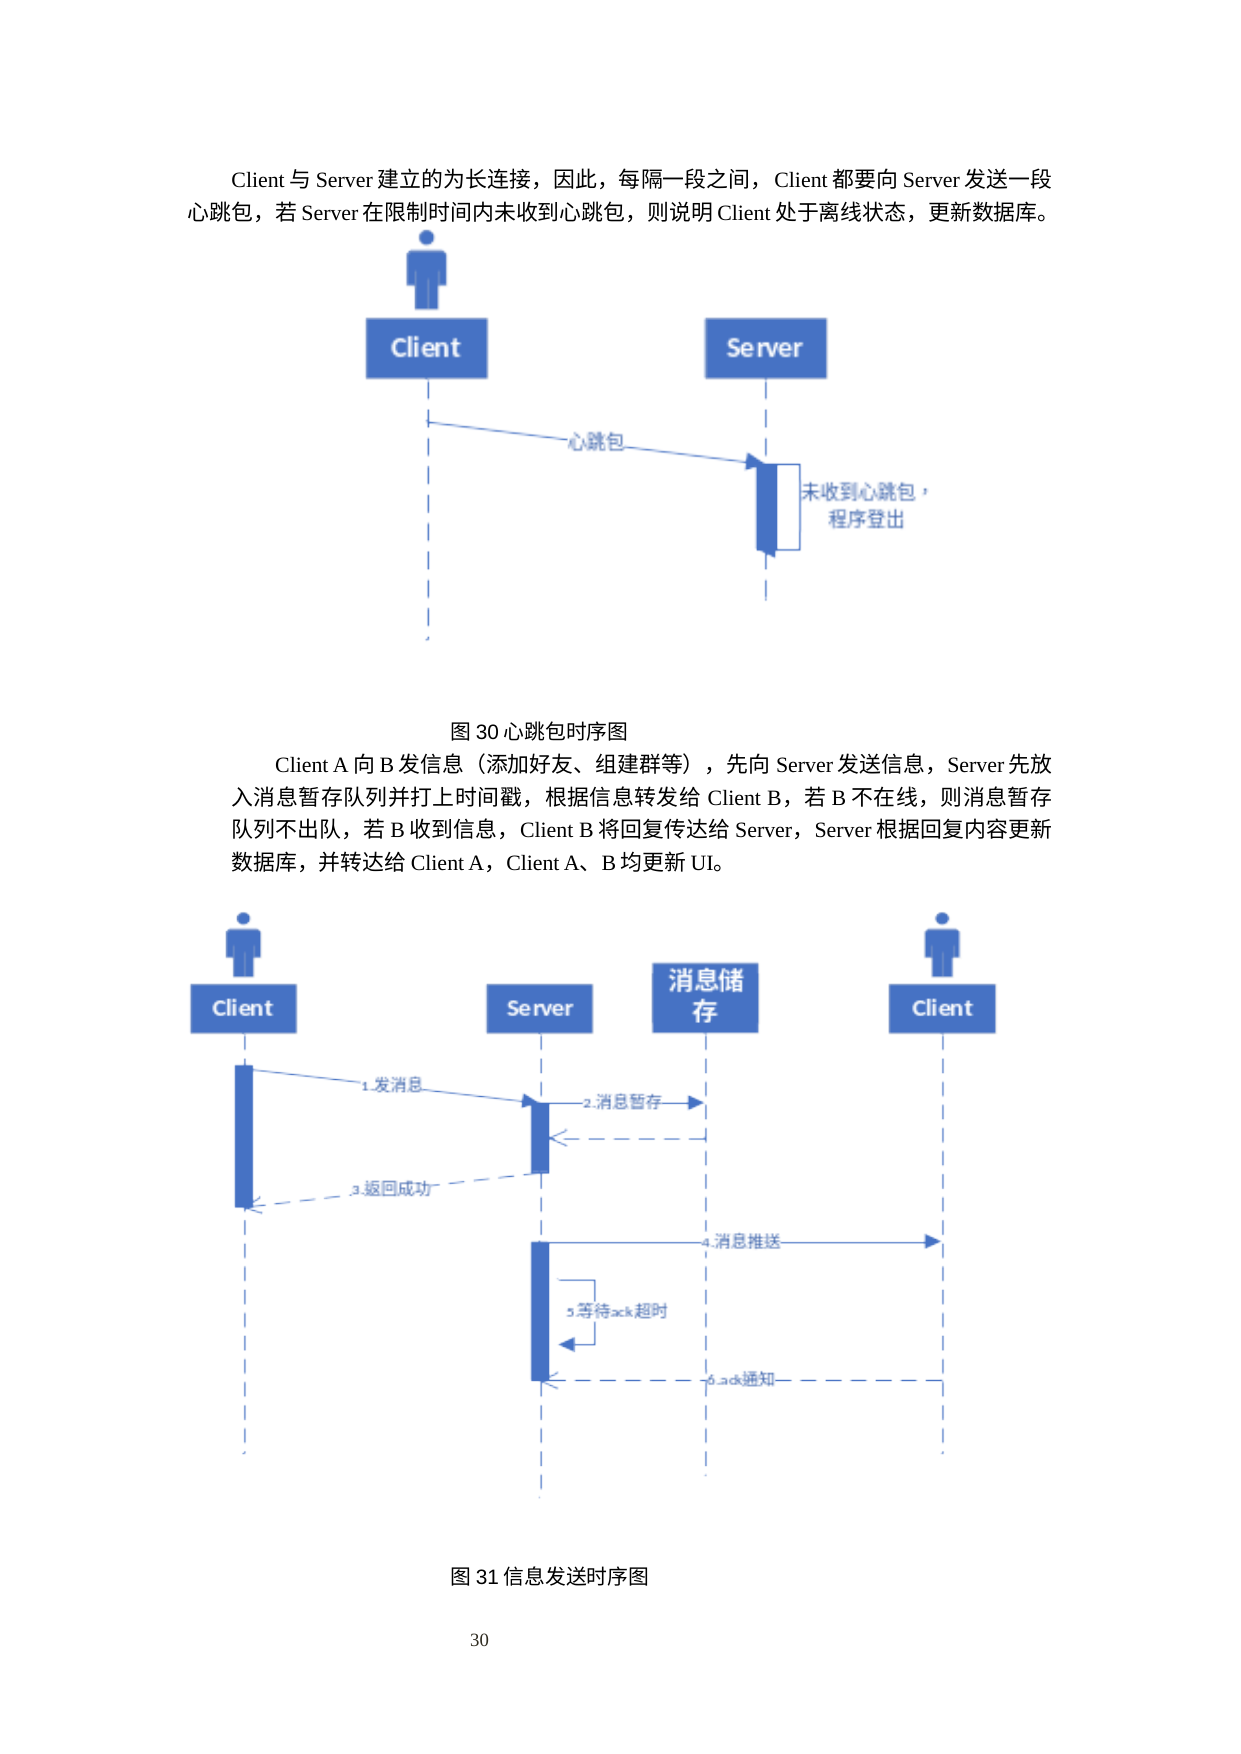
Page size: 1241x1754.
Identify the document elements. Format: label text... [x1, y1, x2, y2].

text Client A向B发信息（添加好友、组建群等），先向Server发送信息，Server先放入消息暂存队列并打上时间戳，根据信息转发给Client B，若B不在线，则消息暂存队列不出队，若B收到信息，Client B将回复传达给Server，Server根据回复内容更新数据库，并转达给Client A，Client A、B均更新UI。 [231, 747, 1053, 877]
text 图 30 心跳包时序图 [406, 714, 1053, 747]
text Client与Server建立的为长连接，因此，每隔一段之间，Client都要向Server发送一段心跳包，若Server在限制时间内未收到心跳包，则说明Client处于离线状态，更新数据库。 [187, 162, 1053, 227]
text 图 31 信息发送时序图 [406, 1559, 1053, 1592]
